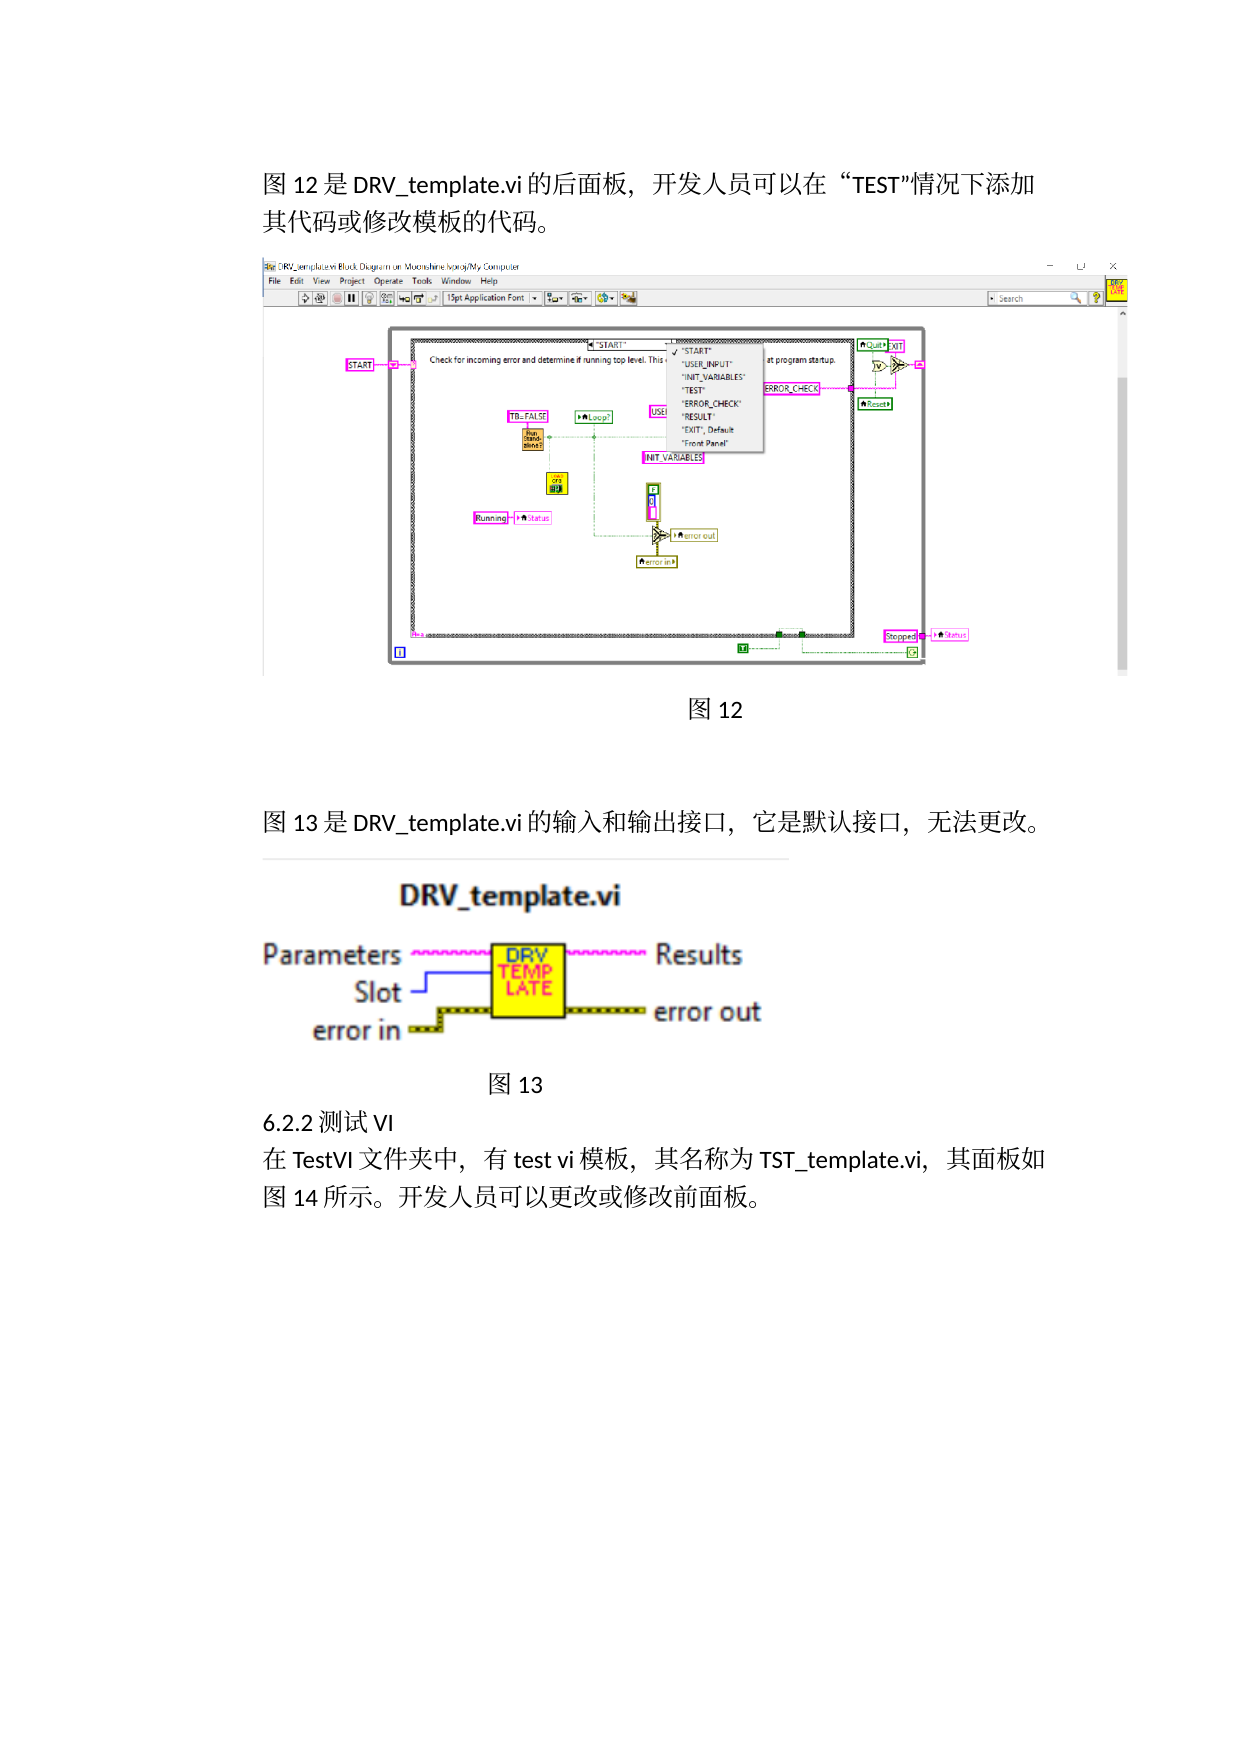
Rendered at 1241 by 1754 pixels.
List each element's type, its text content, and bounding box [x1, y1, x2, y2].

picture [262, 253, 1128, 676]
text 图13 [262, 1064, 1053, 1102]
text 图13是DRV_template.vi的输入和输出接口，它是默认接口，无法更改。 [262, 802, 1053, 839]
text 图12 [662, 689, 1053, 727]
picture [262, 857, 789, 1047]
text 图12是DRV_template.vi的后面板，开发人员可以在“TEST”情况下添加其代码或修改模板的代码。 [262, 164, 1053, 239]
text 6.2.2测试VI 在TestVI文件夹中，有test vi模板，其名称为TST_template.vi，其面板如图14所示。开发人员可以更改或修改前面板。 [262, 1102, 1053, 1214]
